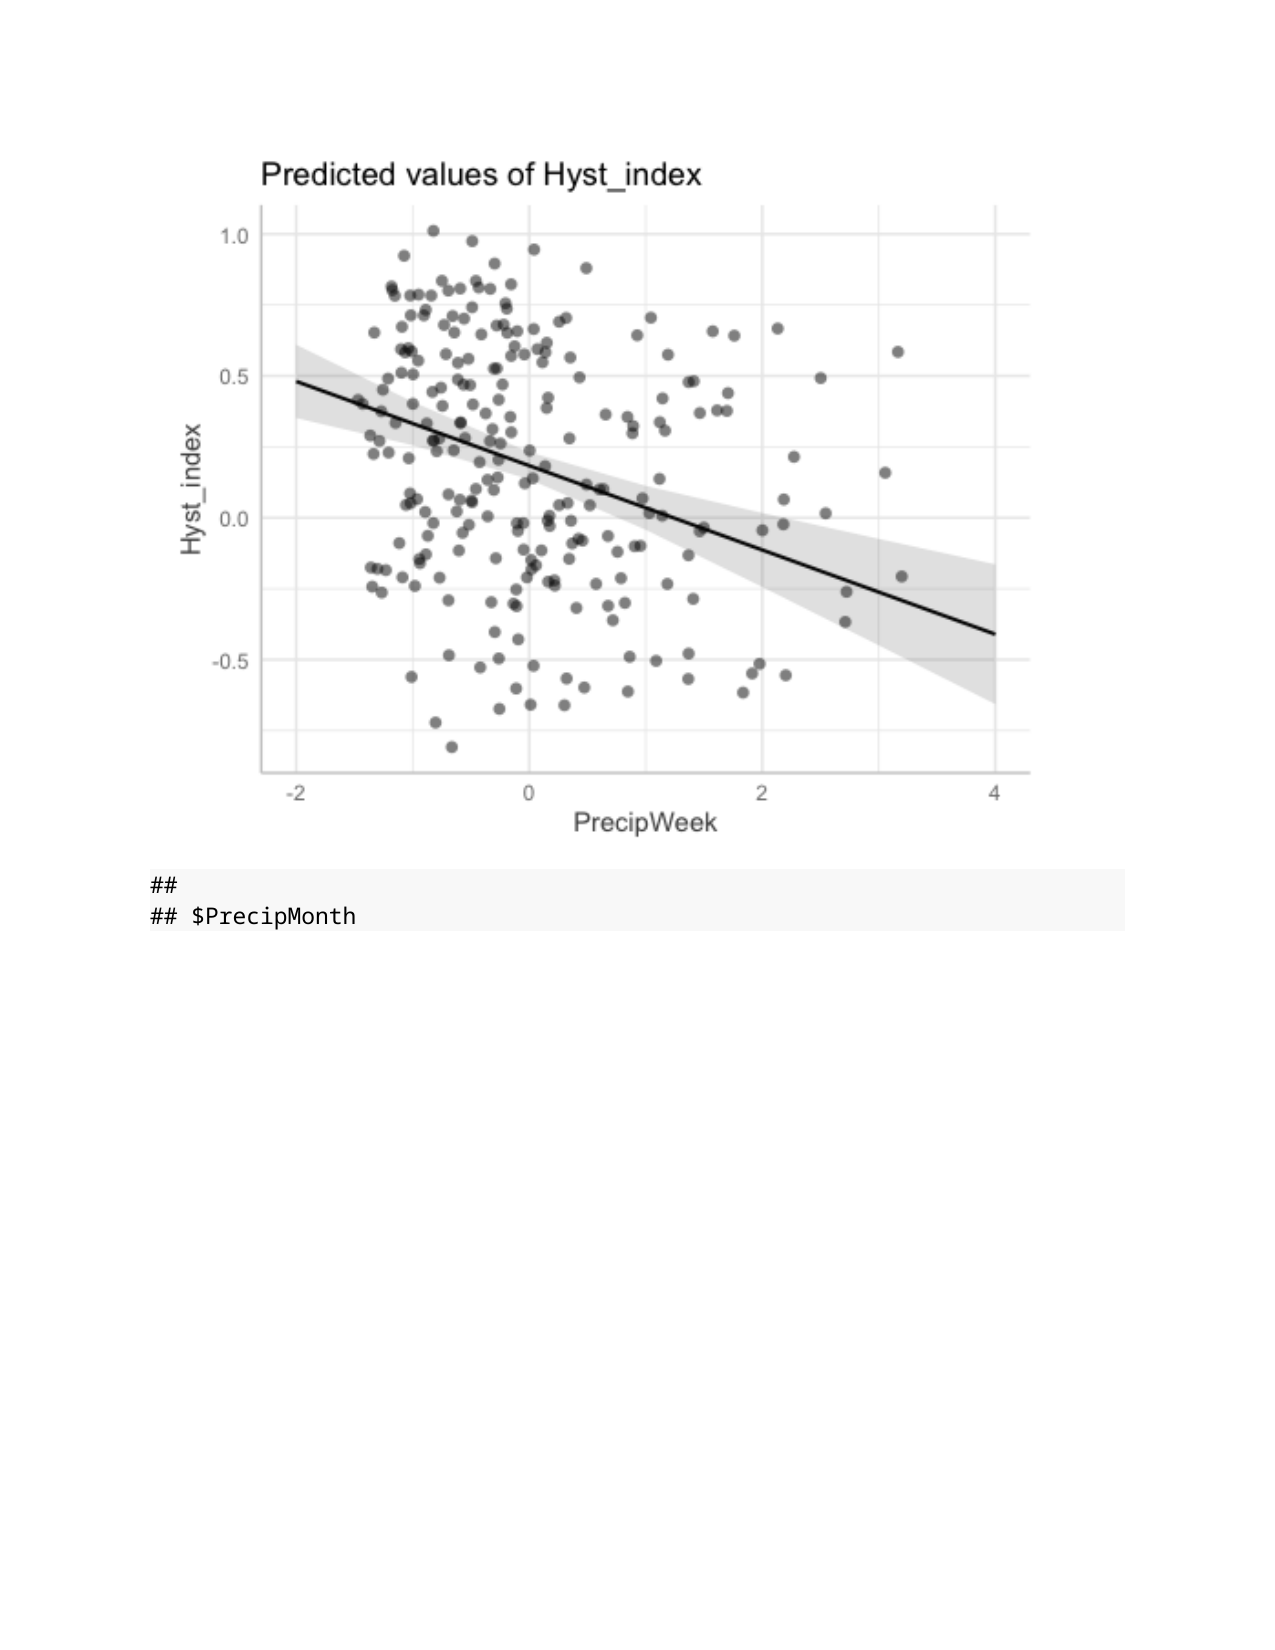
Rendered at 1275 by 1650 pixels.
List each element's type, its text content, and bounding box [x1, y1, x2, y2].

text ## ## $PrecipMonth [150, 869, 1125, 931]
picture [168, 150, 1044, 850]
